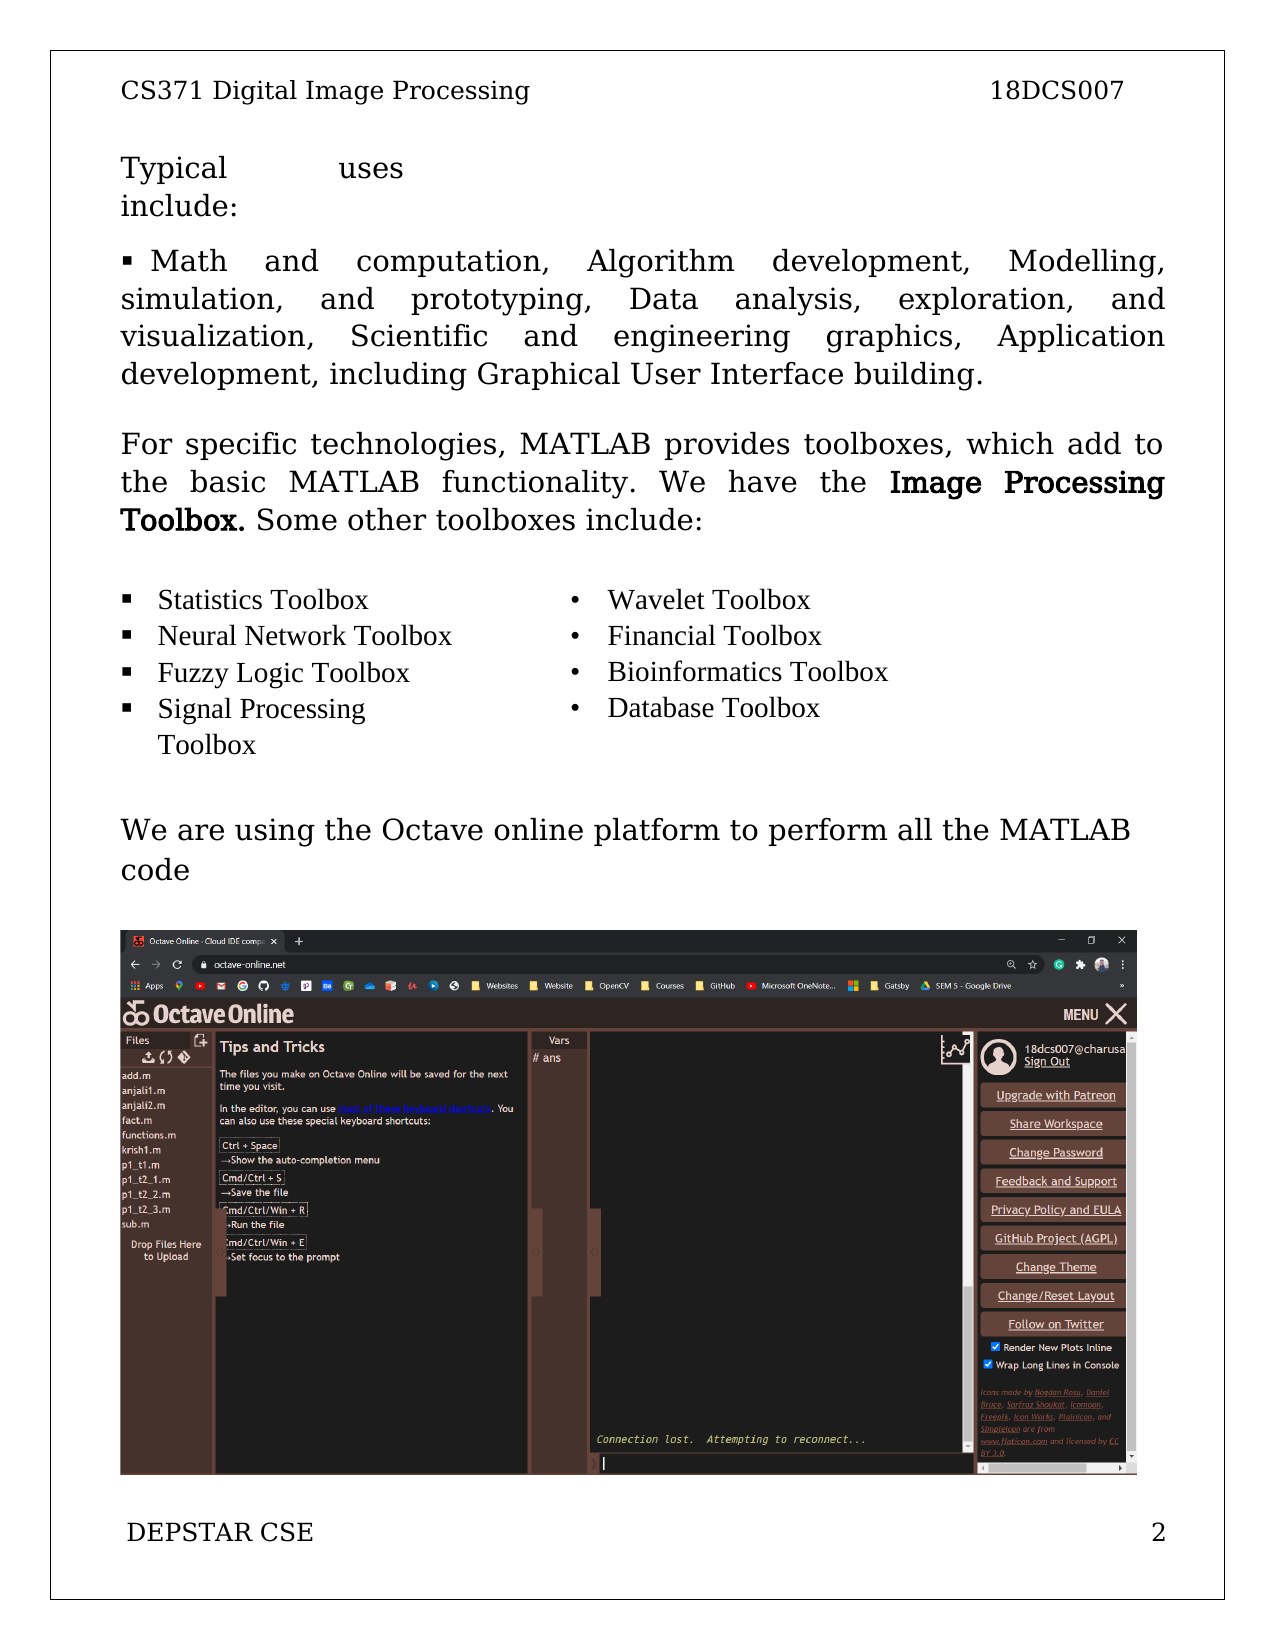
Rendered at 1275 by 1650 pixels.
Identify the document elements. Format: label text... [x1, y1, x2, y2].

list Math and computation, Algorithm development, Modelling, simulation, and prototyping, Data analysis, exploration, and visualization, Scientific and engineering graphics, Application development, including Graphical User Interface building. [120, 242, 1167, 391]
text For specific technologies, MATLAB provides toolboxes, which add to the basic MATLAB functionality. We have the Image Processing Toolbox. Some other toolboxes include: [120, 426, 1165, 536]
list We are using the Octave online platform to perform all the MATLAB code [120, 811, 1167, 886]
text Typical uses include: [120, 150, 404, 223]
picture [120, 930, 1137, 1475]
